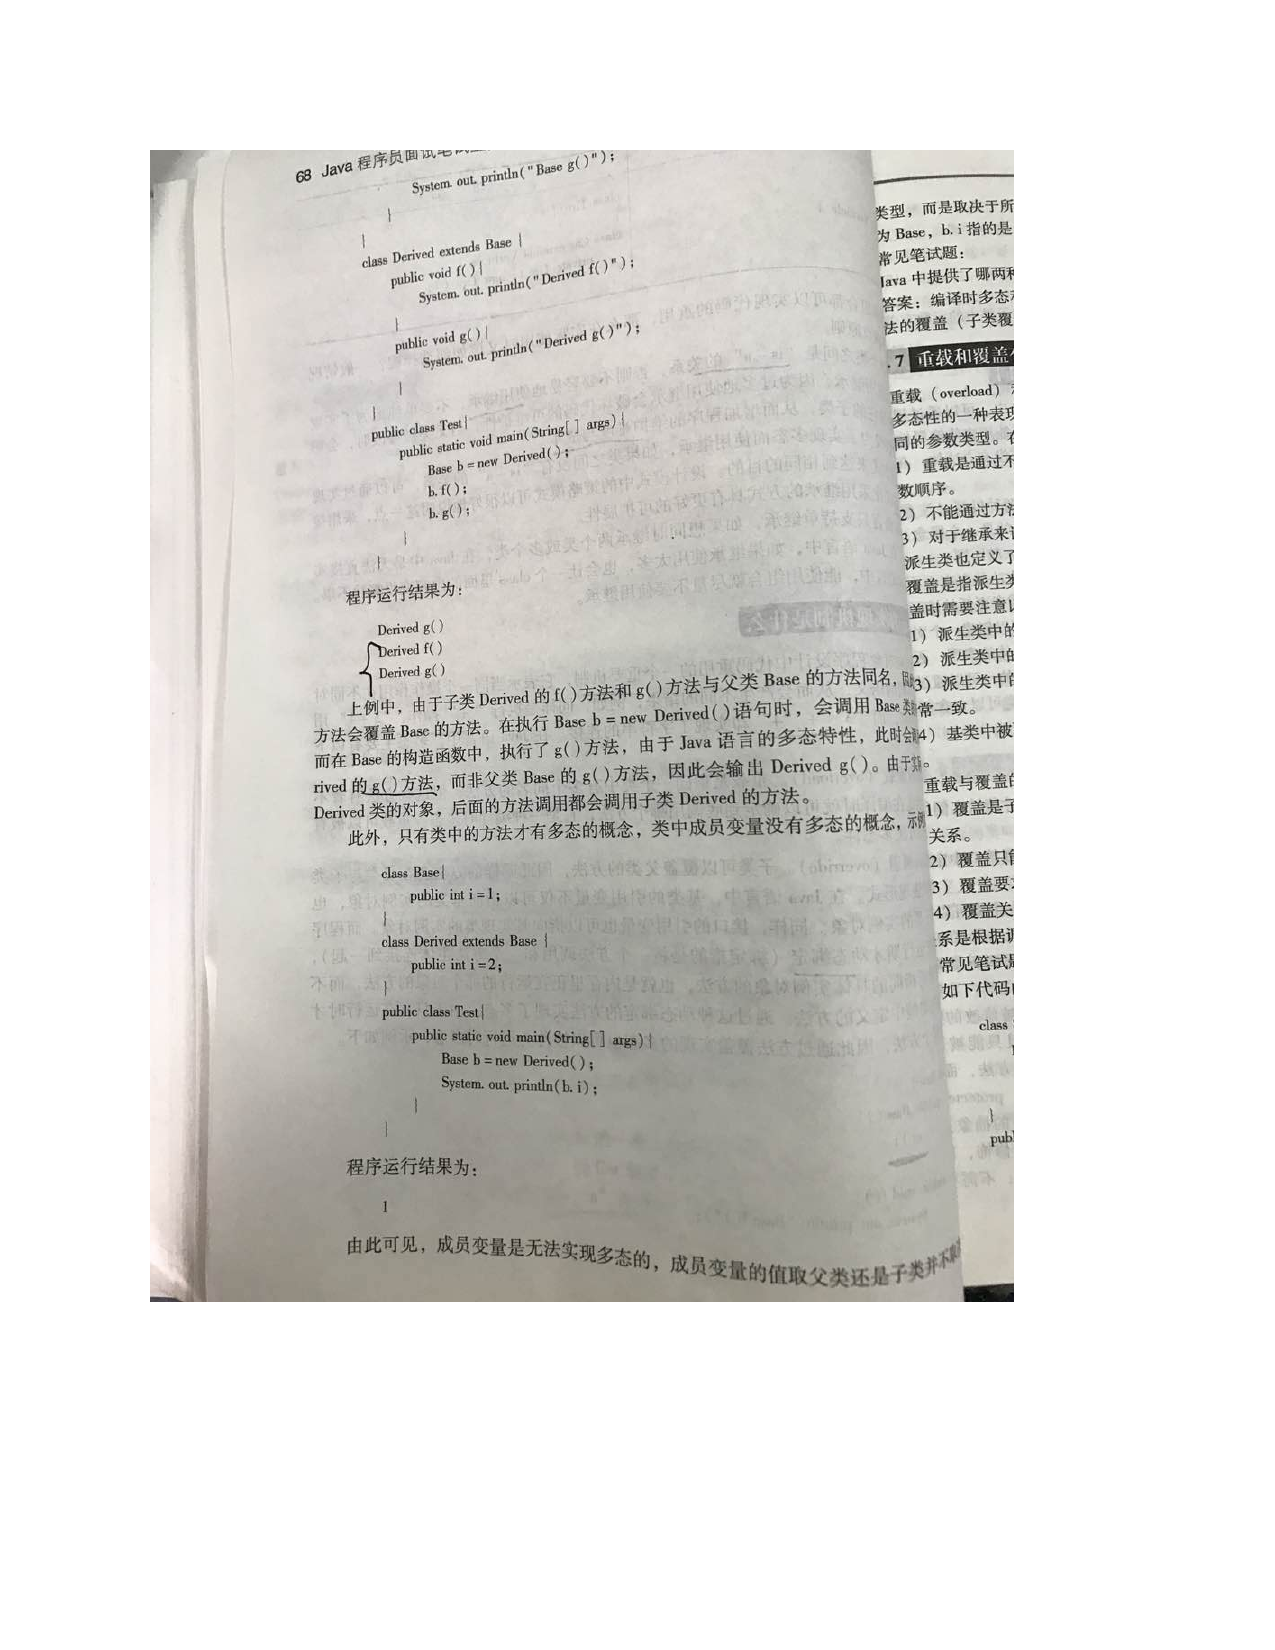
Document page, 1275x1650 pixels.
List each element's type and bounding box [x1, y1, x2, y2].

picture [150, 150, 1014, 1302]
